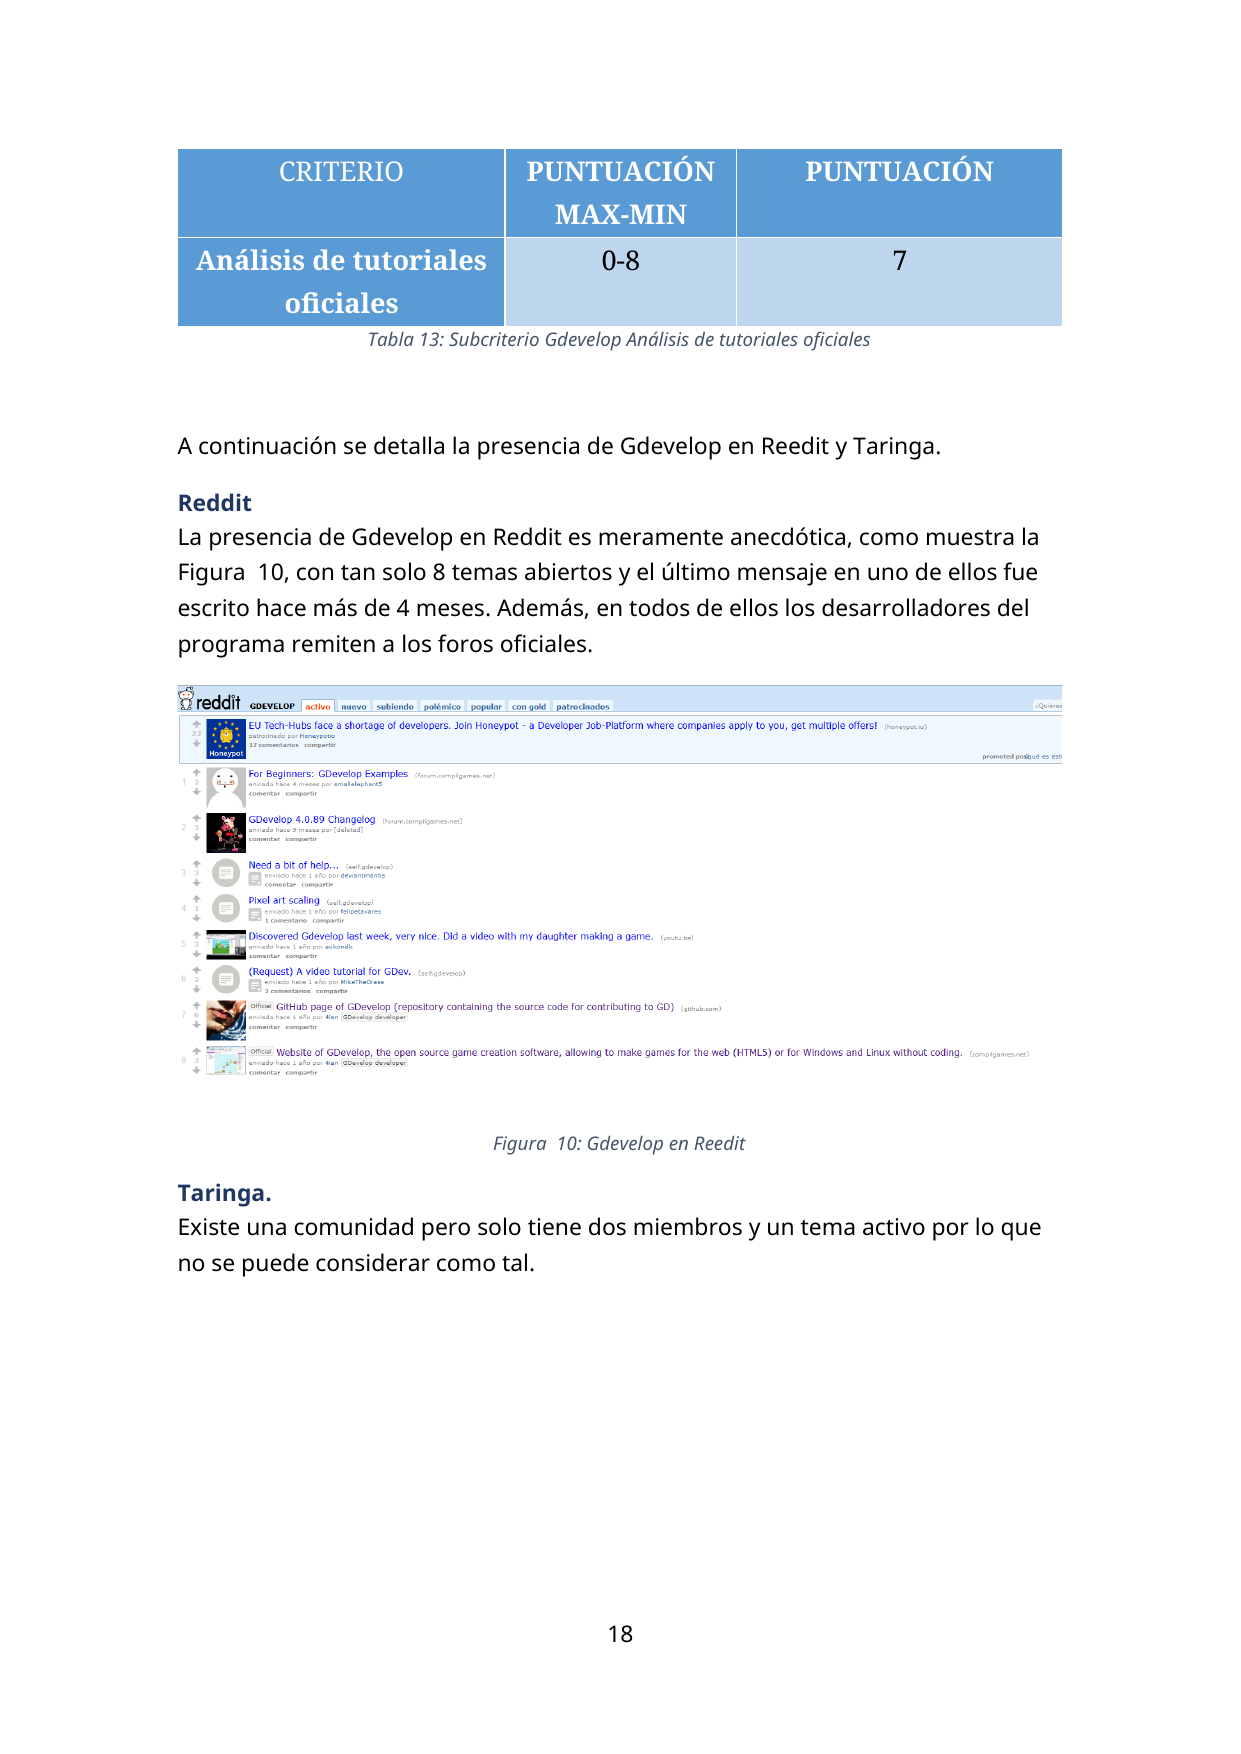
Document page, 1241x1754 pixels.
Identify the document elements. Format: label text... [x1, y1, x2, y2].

table_header PUNTUACIÓN [737, 149, 1062, 237]
table_cell Análisis de tutoriales oficiales [178, 238, 504, 326]
table_cell 7 [737, 238, 1062, 326]
table_header CRITERIO [178, 149, 504, 237]
table_header PUNTUACIÓN MAX-MIN [506, 149, 736, 237]
text Existe una comunidad pero solo tiene dos miembros y un tema activo por lo que no se puede considerar como tal. [177, 1211, 1063, 1278]
text A continuación se detalla la presencia de Gdevelop en Reedit y Taringa. [177, 430, 1063, 461]
text La presencia de Gdevelop en Reddit es meramente anecdótica, como muestra la Figura 10, con tan solo 8 temas abiertos y el último mensaje en uno de ellos fue escrito hace más de 4 meses. Además, en todos de ellos los desarrolladores del programa remiten a los foros oficiales. [177, 520, 1063, 659]
picture [177, 685, 1063, 1105]
subtitle Reddit [177, 487, 1063, 518]
table_cell 0-8 [506, 238, 736, 326]
subtitle Taringa. [177, 1177, 1063, 1208]
